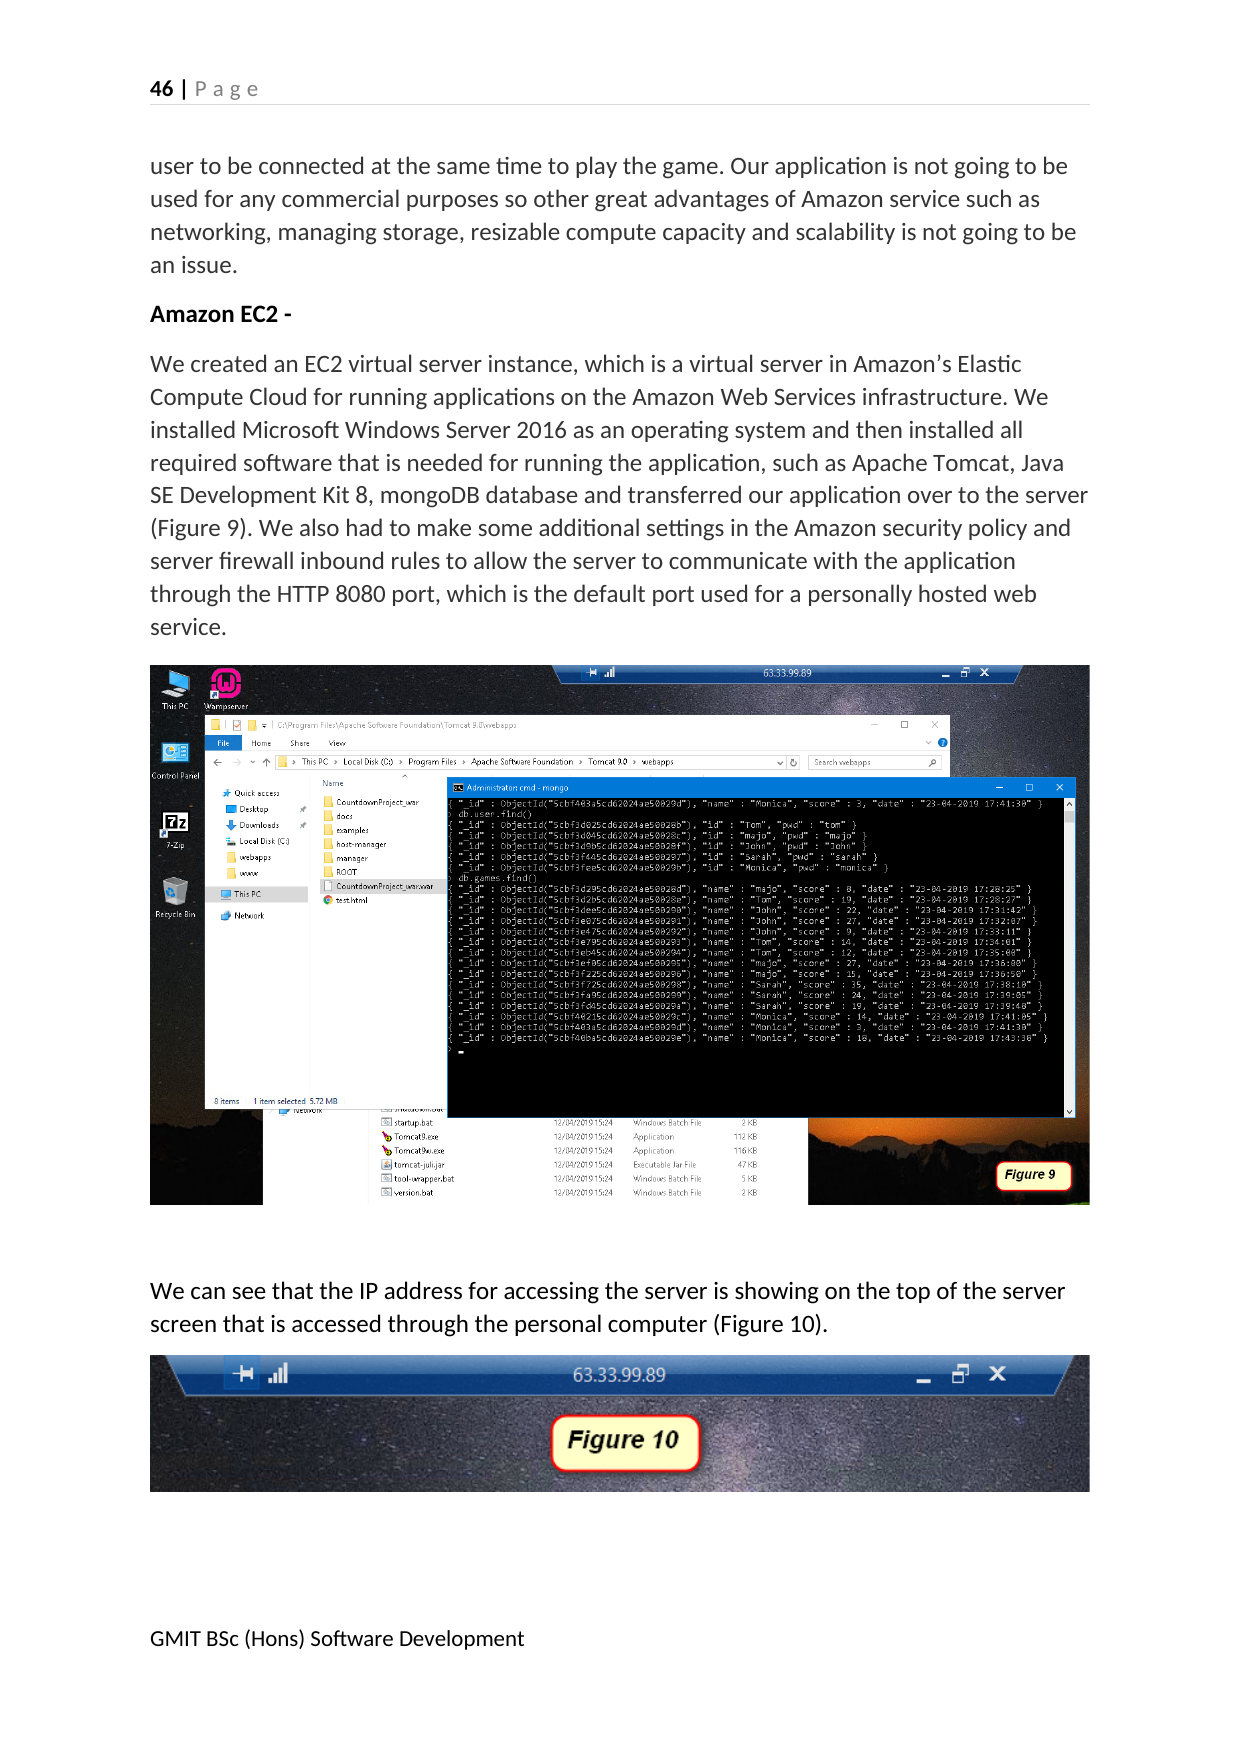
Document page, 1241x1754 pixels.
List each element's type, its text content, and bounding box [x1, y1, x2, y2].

text We created an EC2 virtual server instance, which is a virtual server in Amazon’s Elastic Compute Cloud for running applications on the Amazon Web Services infrastructure. We installed Microsoft Windows Server 2016 as an operating system and then installed all required software that is needed for running the application, such as Apache Tomcat, Java SE Development Kit 8, mongoDB database and transferred our application over to the server (Figure 9). We also had to make some additional settings in the Amazon security policy and server firewall inbound rules to allow the server to communicate with the application through the HTTP 8080 port, which is the default port used for a personally hosted web service. [150, 348, 1090, 642]
picture [150, 1355, 1090, 1492]
picture [150, 665, 1090, 1205]
text Amazon EC2 - [150, 298, 1090, 329]
text We can see that the IP address for accessing the server is showing on the top of the server screen that is accessed through the personal computer (Figure 10). [150, 1276, 1090, 1339]
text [150, 150, 1090, 279]
